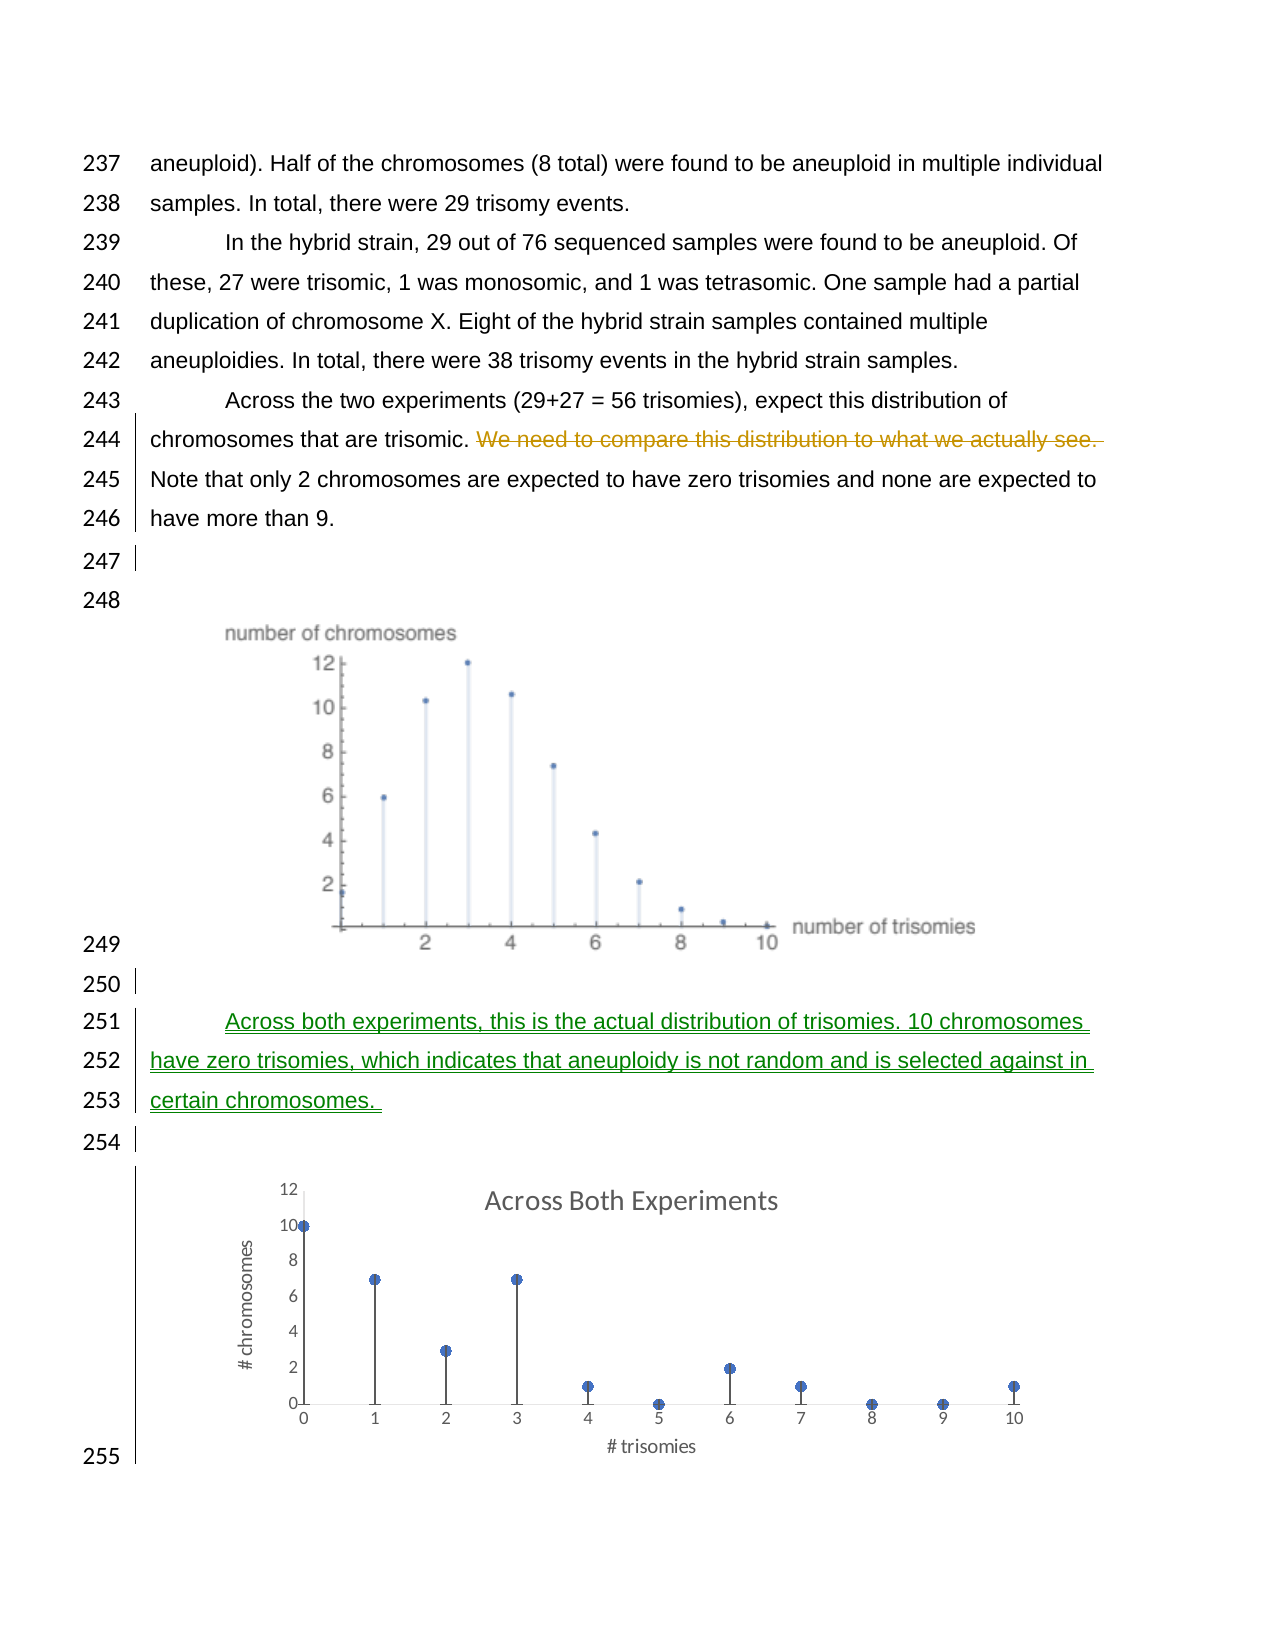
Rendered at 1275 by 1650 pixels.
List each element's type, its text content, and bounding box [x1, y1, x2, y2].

text Across the two experiments (29+27 = 56 trisomies), expect this distribution of chromosomes that are trisomic. Note that only 2 chromosomes are expected to have zero trisomies and none are expected to have more than 9. [150, 387, 1125, 532]
text In the hybrid strain, 29 out of 76 sequenced samples were found to be aneuploid. Of these, 27 were trisomic, 1 was monosomic, and 1 was tetrasomic. One sample had a partial duplication of chromosome X. Eight of the hybrid strain samples contained multiple aneuploidies. In total, there were 38 trisomy events in the hybrid strain samples. [150, 229, 1125, 374]
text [150, 150, 1125, 216]
